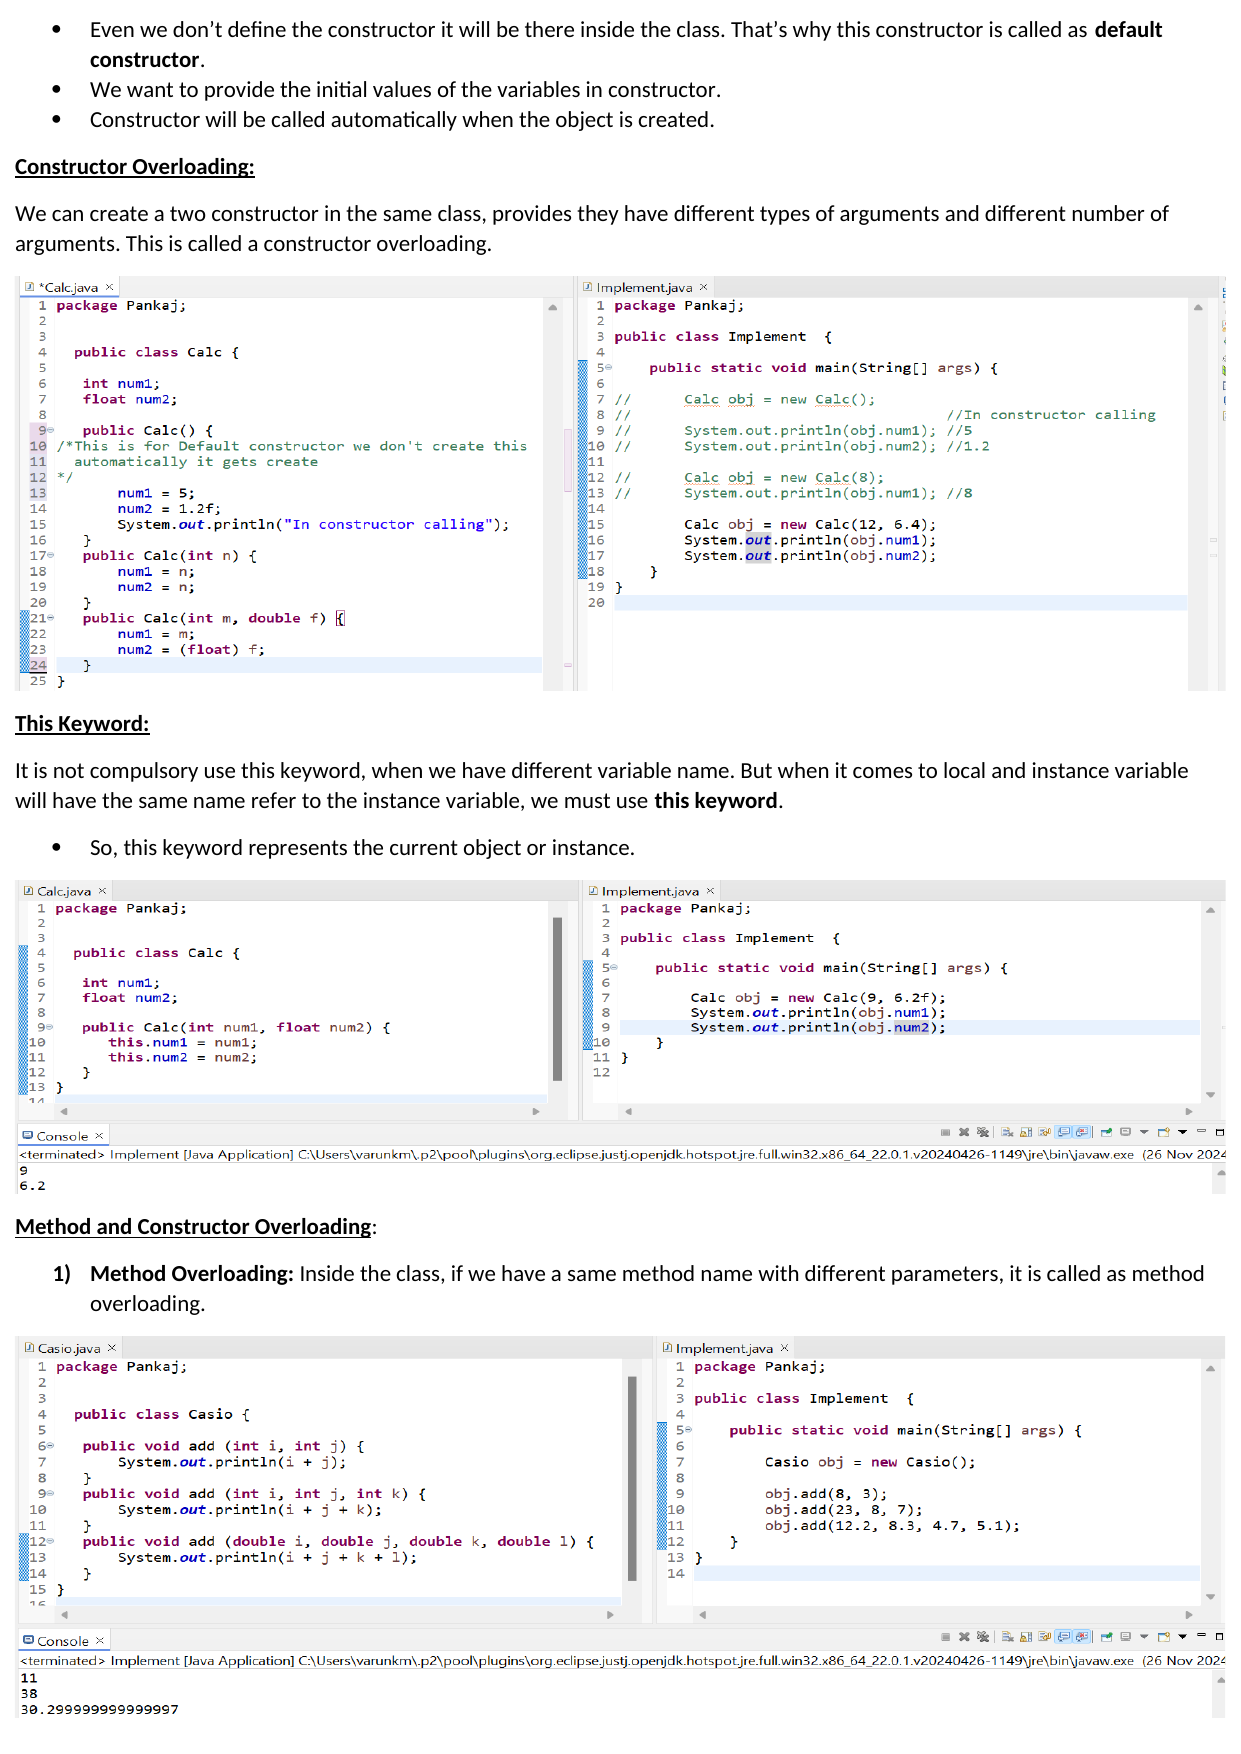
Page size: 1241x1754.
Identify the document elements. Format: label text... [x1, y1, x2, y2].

picture [14, 880, 1226, 1194]
text It is not compulsory use this keyword, when we have different variable name. But when it comes to local and instance variable will have the same name refer to the instance variable, we must use this keyword. [15, 756, 1226, 814]
list So, this keyword represents the current object or instance. [52, 833, 1226, 861]
picture [14, 1336, 1226, 1718]
text Constructor Overloading: [15, 152, 1226, 180]
list We want to provide the initial values of the variables in constructor. [52, 75, 1226, 103]
picture [14, 276, 1226, 691]
list Method Overloading: Inside the class, if we have a same method name with different parameters, it is called as method overloading. [52, 1259, 1226, 1317]
list Even we don’t define the constructor it will be there inside the class. That’s why this constructor is called as default constructor. [52, 15, 1226, 73]
text We can create a two constructor in the same class, provides they have different types of arguments and different number of arguments. This is called a constructor overloading. [15, 199, 1226, 257]
list Constructor will be called automatically when the object is created. [52, 105, 1226, 133]
text This Keyword: [15, 709, 1226, 737]
text Method and Constructor Overloading: [15, 1212, 1226, 1240]
